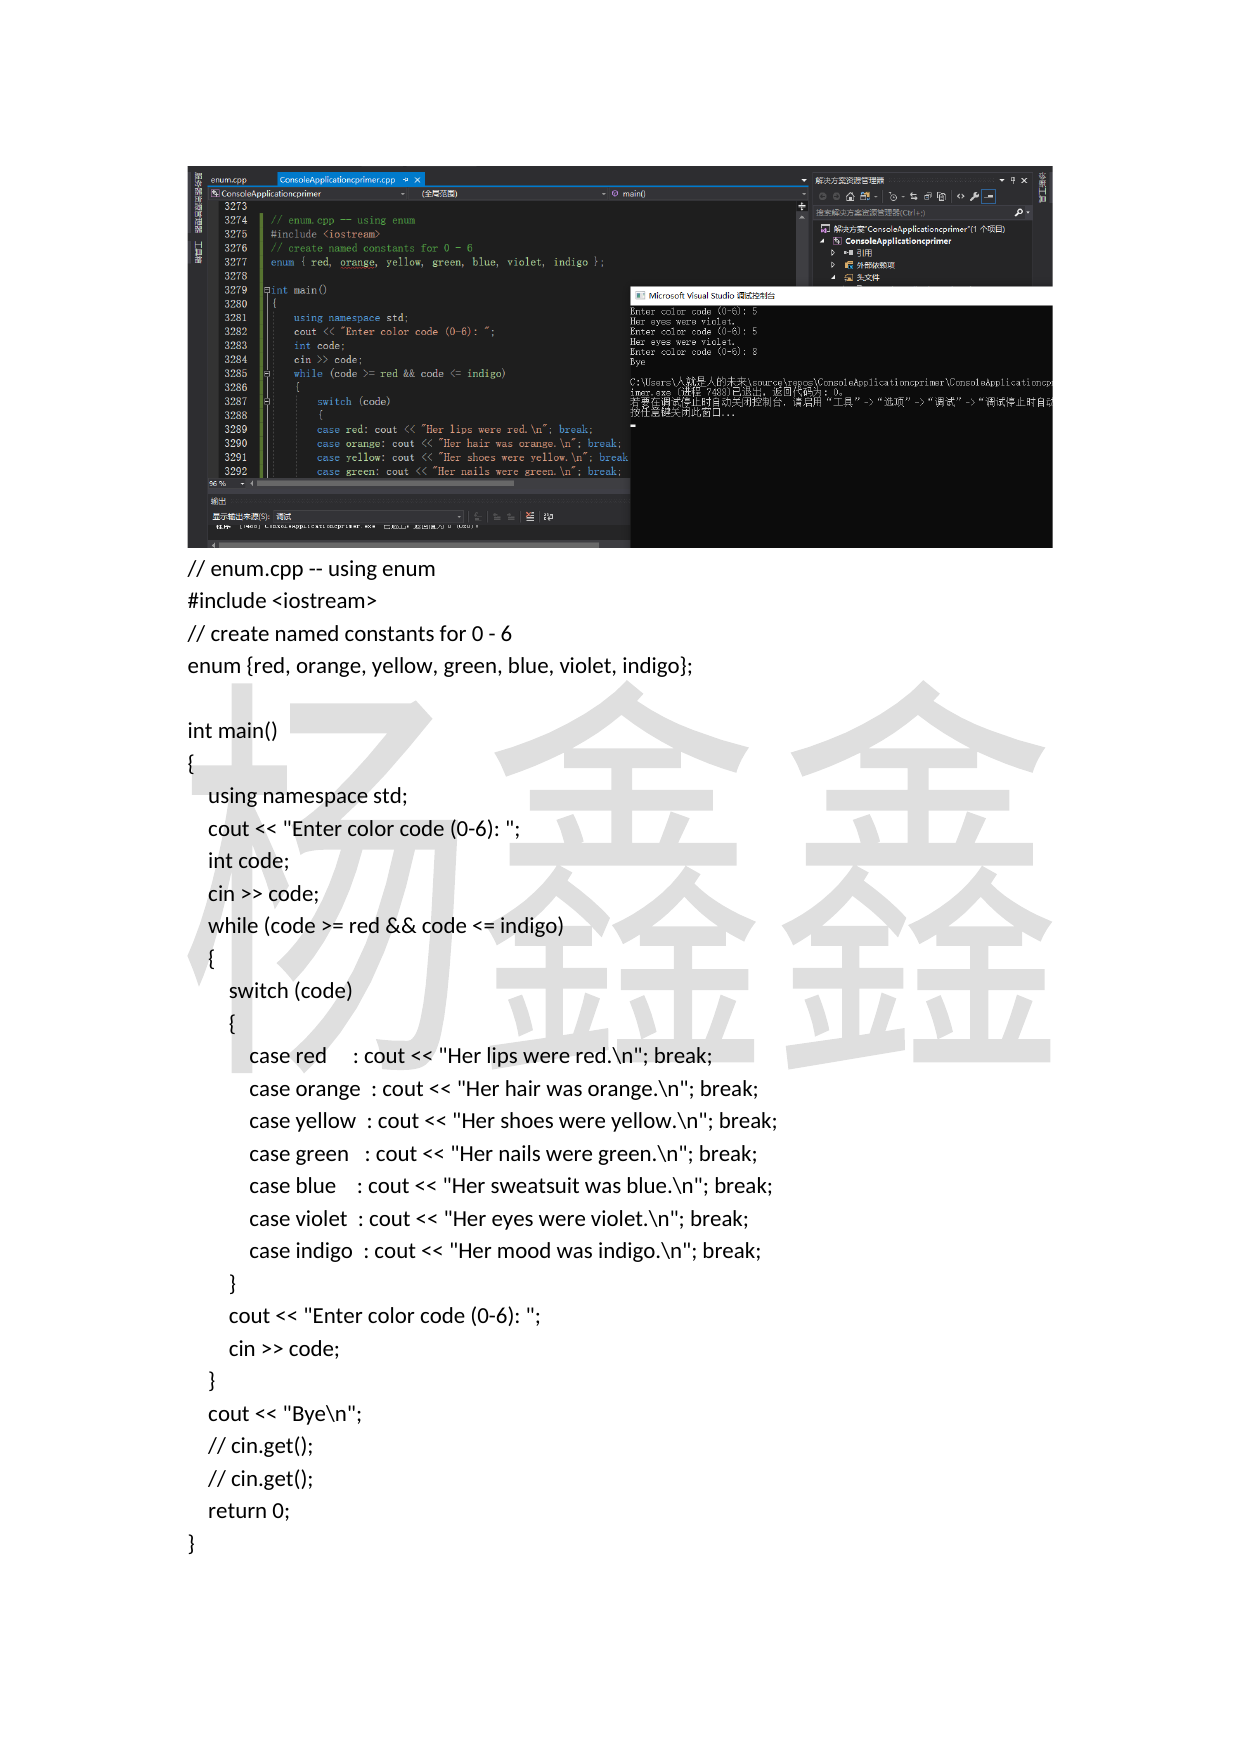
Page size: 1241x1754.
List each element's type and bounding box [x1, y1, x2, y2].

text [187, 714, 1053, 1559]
picture [187, 166, 1053, 548]
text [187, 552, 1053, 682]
